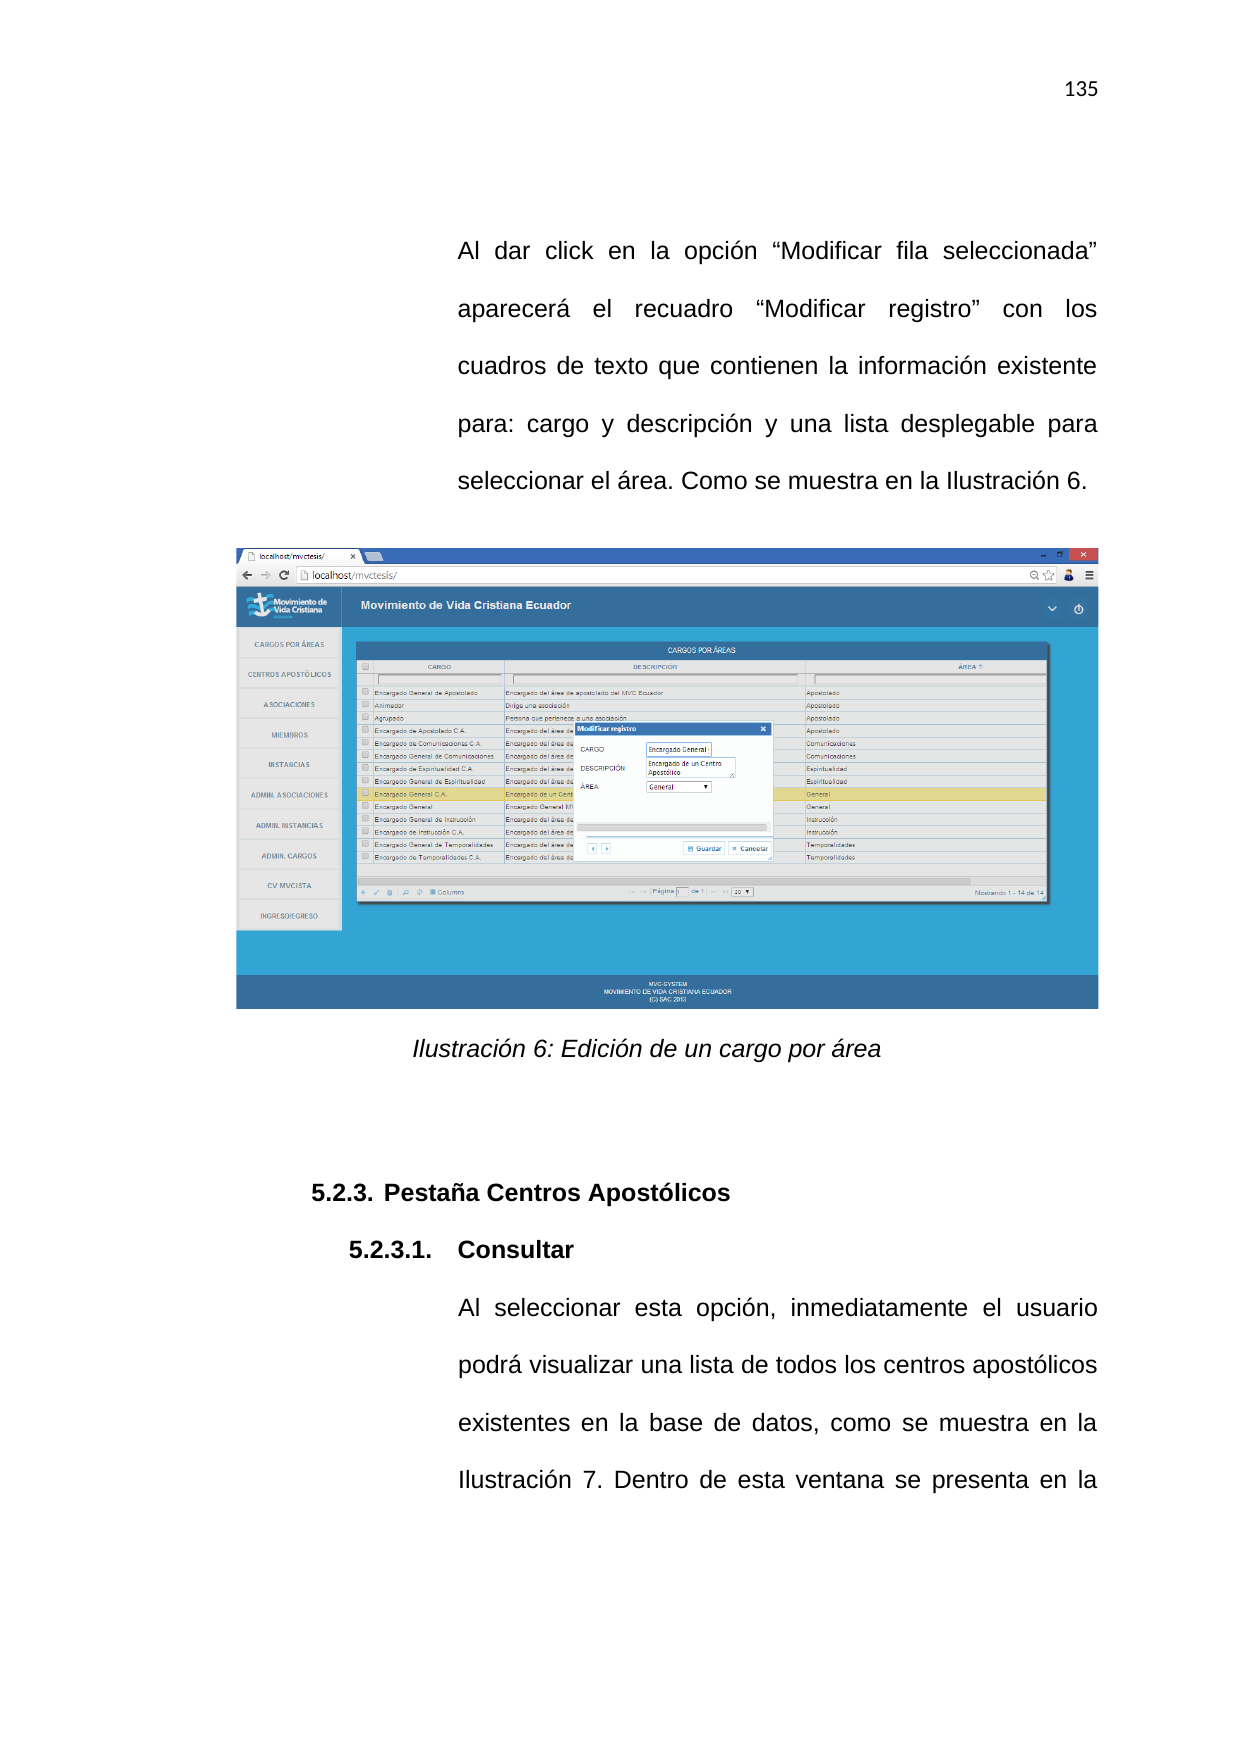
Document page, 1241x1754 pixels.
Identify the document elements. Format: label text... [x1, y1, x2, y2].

text Al dar click en la opción “Modificar fila seleccionada” aparecerá el recuadro “Modificar registro” con los cuadros de texto que contienen la información existente para: cargo y descripción y una lista desplegable para seleccionar el área. Como se muestra en la Ilustración 6. [457, 236, 1098, 495]
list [458, 1293, 1098, 1494]
list Consultar [349, 1235, 1098, 1264]
list Pestaña Centros Apostólicos [311, 1178, 1098, 1206]
picture [236, 548, 1099, 1009]
